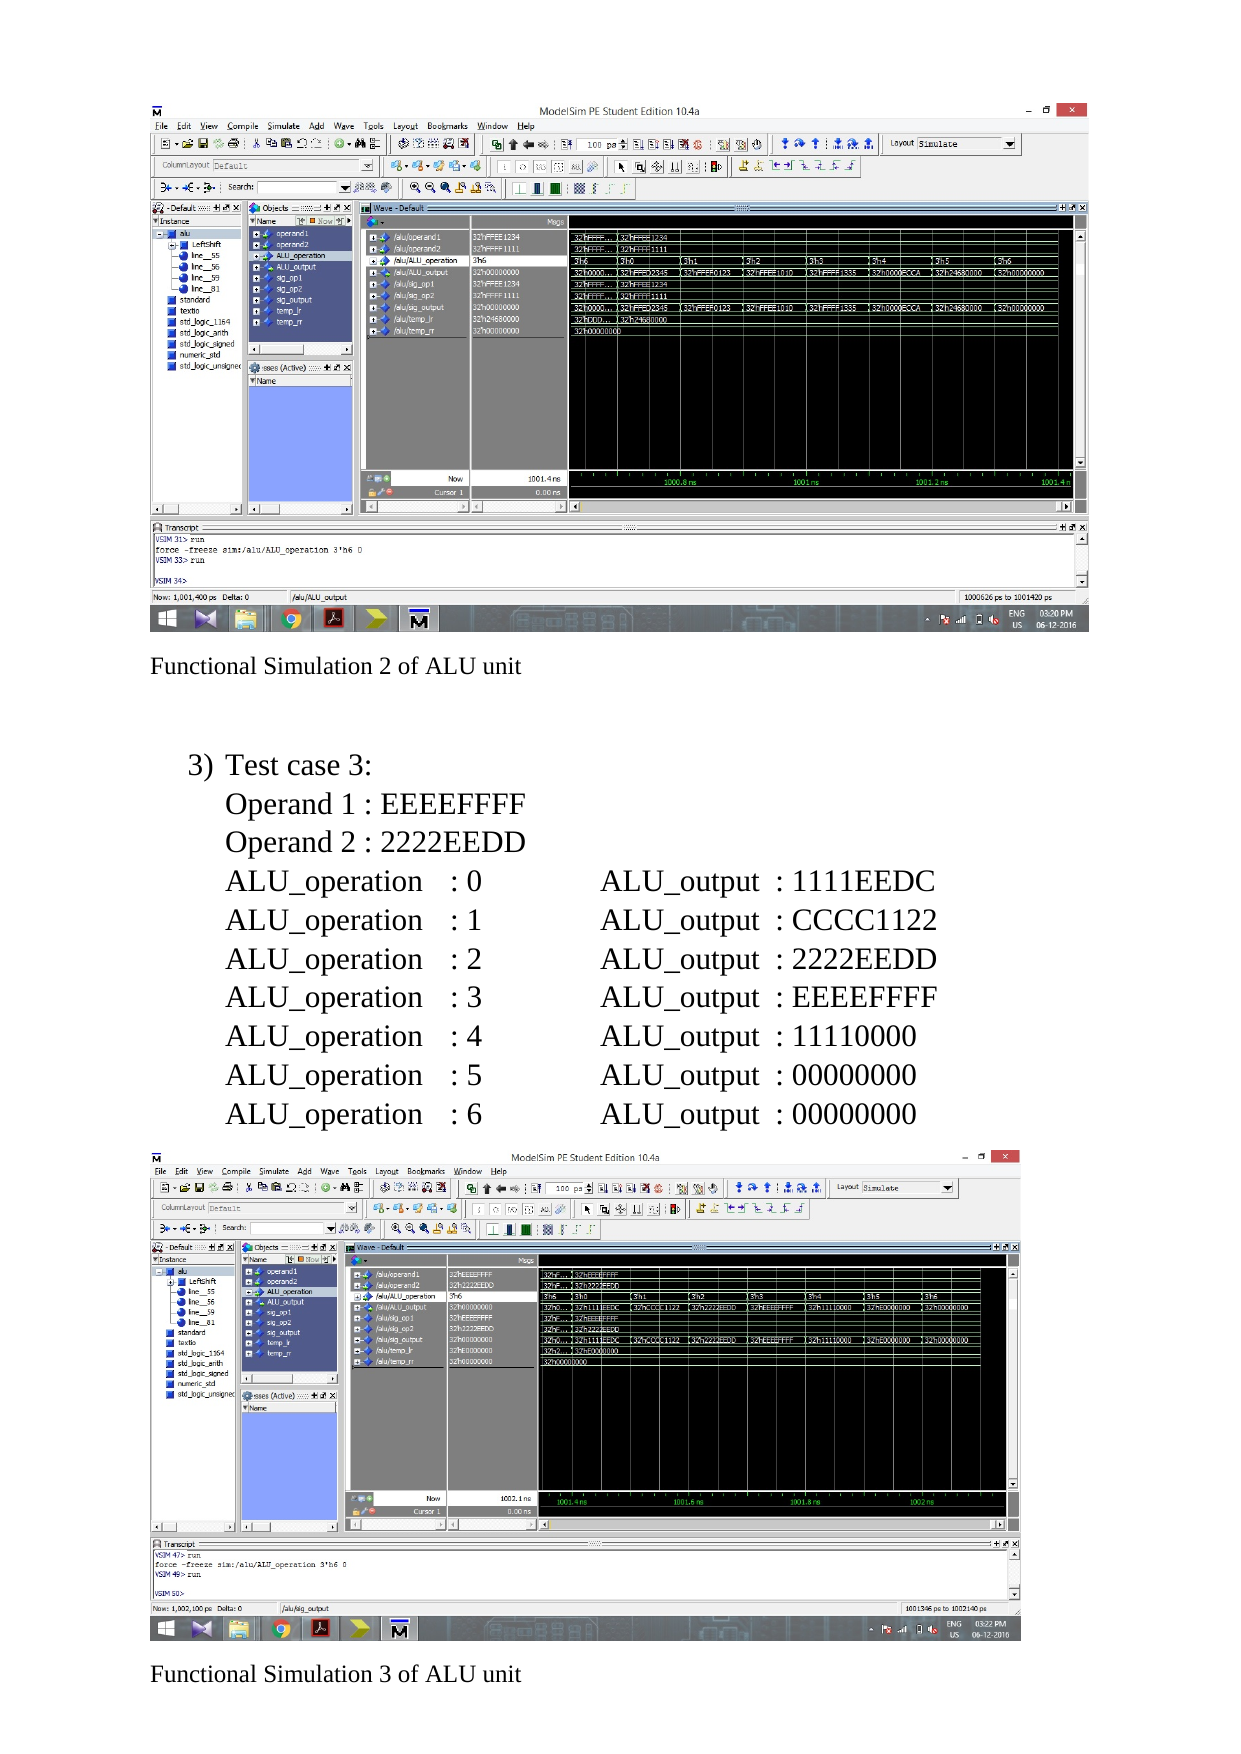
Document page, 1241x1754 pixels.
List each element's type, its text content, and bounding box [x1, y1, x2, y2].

list Test case 3: [187, 746, 1107, 782]
list ALU_operation : 5 ALU_output : 00000000 [225, 1056, 1107, 1092]
list Operand 2 : 2222EEDD [225, 824, 1107, 860]
list ALU_operation : 1 ALU_output : CCCC1122 [225, 901, 1107, 937]
list Operand 1 : EEEEFFFF [225, 785, 1107, 821]
list ALU_operation : 3 ALU_output : EEEEFFFF [225, 979, 1107, 1015]
text Functional Simulation 3 of ALU unit [150, 1659, 1107, 1688]
picture [150, 103, 1089, 632]
list ALU_operation : 6 ALU_output : 00000000 [225, 1095, 1107, 1131]
list ALU_operation : 0 ALU_output : 1111EEDC [225, 862, 1107, 898]
list ALU_operation : 4 ALU_output : 11110000 [225, 1017, 1107, 1053]
list ALU_operation : 2 ALU_output : 2222EEDD [225, 940, 1107, 976]
text Functional Simulation 2 of ALU unit [150, 651, 1107, 679]
picture [150, 1150, 1021, 1641]
